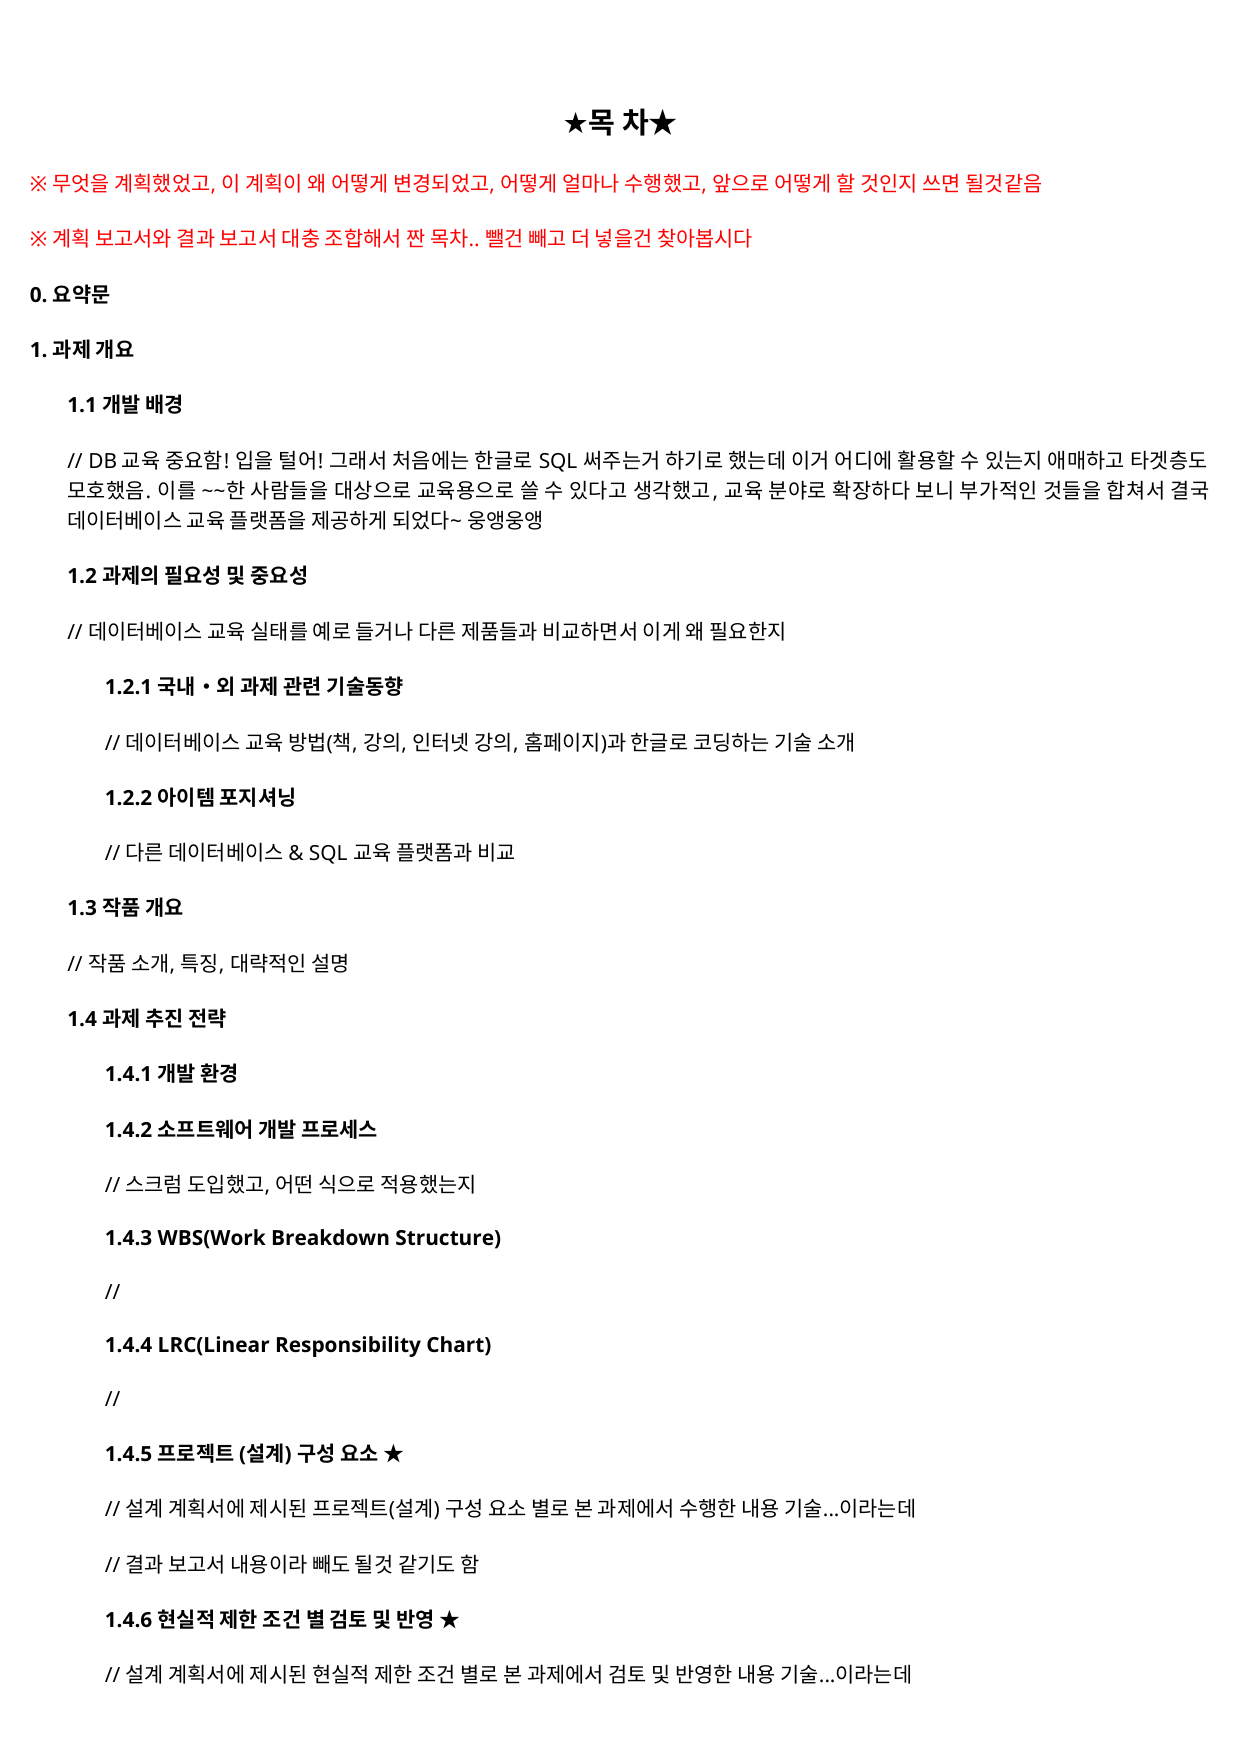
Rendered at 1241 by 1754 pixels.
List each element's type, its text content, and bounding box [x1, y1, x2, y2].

text // 스크럼 도입했고, 어떤 식으로 적용했는지 [67, 1168, 1211, 1198]
text ★목 차★ [29, 100, 1211, 142]
text // 데이터베이스 교육 실태를 예로 들거나 다른 제품들과 비교하면서 이게 왜 필요한지 [67, 615, 1211, 645]
text 1.2 과제의 필요성 및 중요성 [67, 560, 1211, 590]
text 1.4.4 LRC(Linear Responsibility Chart) [67, 1330, 1211, 1359]
text // [67, 1384, 1211, 1412]
text 1.4.3 WBS(Work Breakdown Structure) [67, 1223, 1211, 1252]
text 1.2.1 국내‧외 과제 관련 기술동향 [67, 670, 1211, 701]
text 1.4.5 프로젝트 (설계) 구성 요소 ★ [67, 1437, 1211, 1468]
text // 다른 데이터베이스 & SQL 교육 플랫폼과 비교 [67, 836, 1211, 867]
text // 설계 계획서에 제시된 현실적 제한 조건 별로 본 과제에서 검토 및 반영한 내용 기술...이라는데 [67, 1658, 1211, 1689]
text 1.4.1 개발 환경 [67, 1058, 1211, 1088]
text 1.4.2 소프트웨어 개발 프로세스 [67, 1113, 1211, 1143]
text // 데이터베이스 교육 방법(책, 강의, 인터넷 강의, 홈페이지)과 한글로 코딩하는 기술 소개 [67, 726, 1211, 756]
text // 설계 계획서에 제시된 프로젝트(설계) 구성 요소 별로 본 과제에서 수행한 내용 기술...이라는데 [67, 1493, 1211, 1523]
text 0. 요약문 [29, 278, 1211, 308]
text 1.2.2 아이템 포지셔닝 [67, 781, 1211, 811]
text // 결과 보고서 내용이라 빼도 될것 같기도 함 [67, 1548, 1211, 1578]
text ※ 무엇을 계획했었고, 이 계획이 왜 어떻게 변경되었고, 어떻게 얼마나 수행했고, 앞으로 어떻게 할 것인지 쓰면 될것같음 [29, 167, 1211, 198]
text // 작품 소개, 특징, 대략적인 설명 [67, 947, 1211, 977]
text 1.4.6 현실적 제한 조건 별 검토 및 반영 ★ [67, 1603, 1211, 1633]
text 1.3 작품 개요 [67, 892, 1211, 922]
text 1.4 과제 추진 전략 [67, 1002, 1211, 1033]
text // DB교육 중요함! 입을 털어! 그래서 처음에는 한글로 SQL 써주는거 하기로 했는데 이거 어디에 활용할 수 있는지 애매하고 타겟층도 모호했음. 이를 ~~한 사람들을 대상으로 교육용으로 쓸 수 있다고 생각했고, 교육 분야로 확장하다 보니 부가적인 것들을 합쳐서 결국 데이터베이스 교육 플랫폼을 제공하게 되었다~ 웅앵웅앵 [67, 444, 1211, 535]
text 1. 과제 개요 [29, 333, 1202, 363]
text ※ 계획 보고서와 결과 보고서 대충 조합해서 짠 목차.. 뺄건 빼고 더 넣을건 찾아봅시다 [29, 223, 1211, 253]
text 1.1 개발 배경 [67, 388, 1211, 419]
text // [67, 1277, 1211, 1305]
